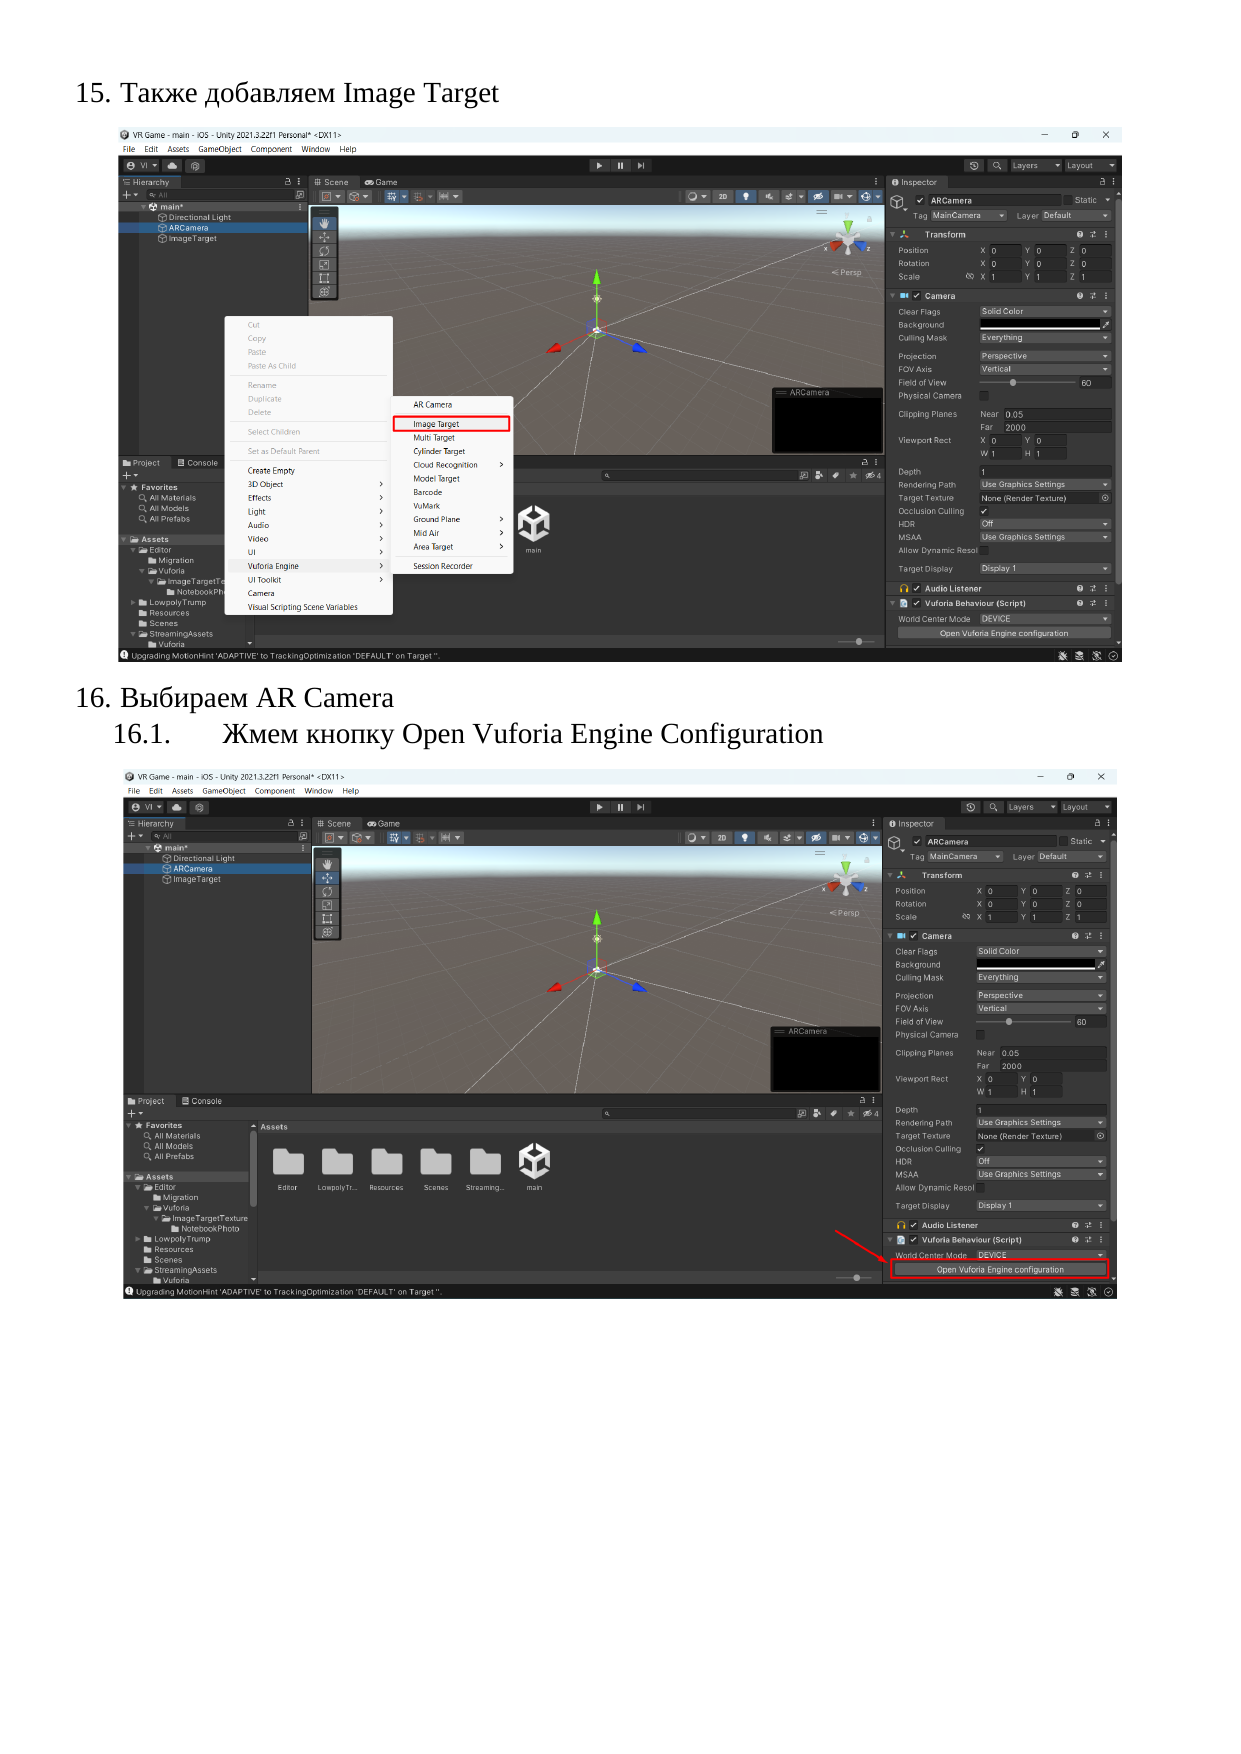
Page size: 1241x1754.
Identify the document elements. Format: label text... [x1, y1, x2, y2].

list Выбираем AR Camera [75, 680, 1165, 714]
list Жмем кнопку Open Vuforia Engine Configuration [112, 716, 1165, 750]
list Также добавляем Image Target [75, 75, 1165, 108]
picture [118, 127, 1122, 662]
picture [123, 769, 1117, 1299]
